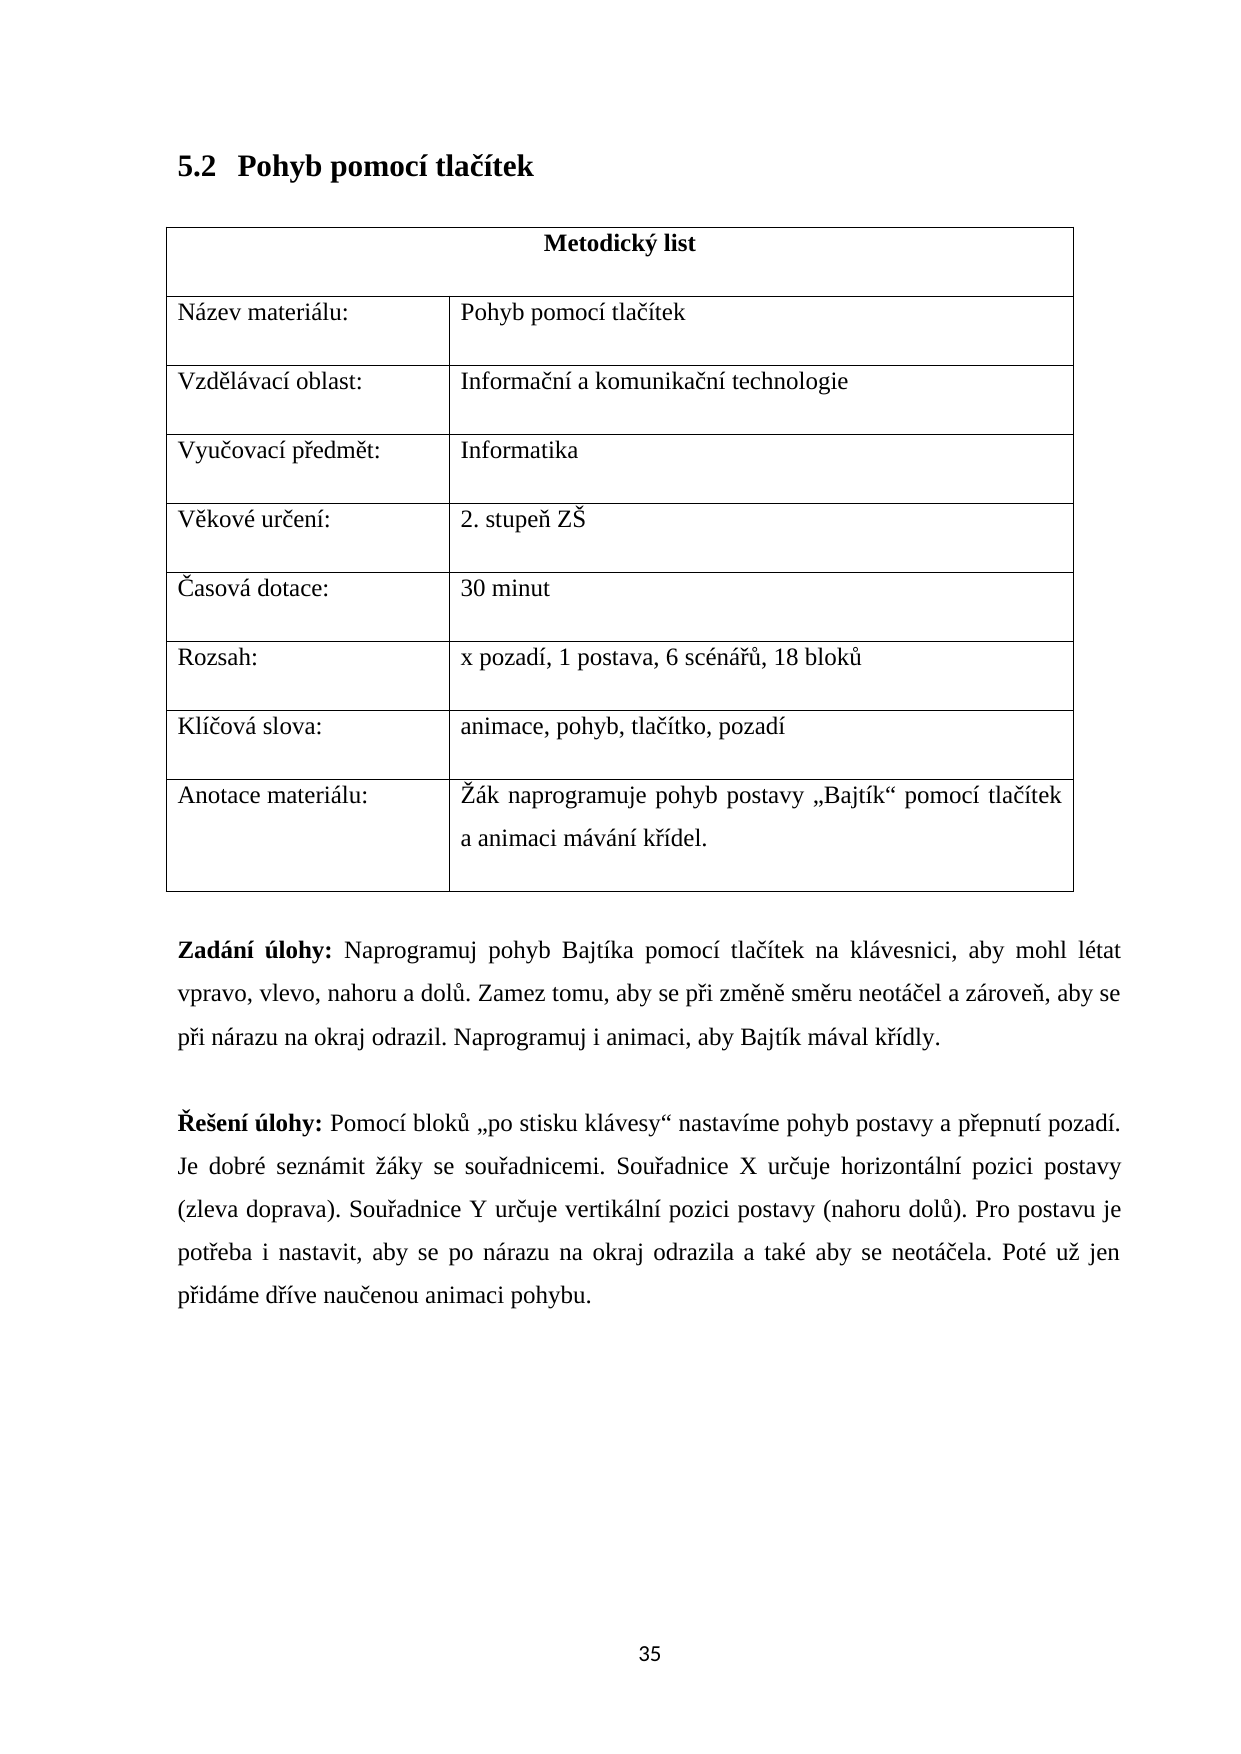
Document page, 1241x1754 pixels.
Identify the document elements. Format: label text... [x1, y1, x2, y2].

table_cell Žák naprogramuje pohyb postavy „Bajtík“ pomocí tlačítek a animaci mávání křídel. [450, 780, 1073, 891]
table_cell Vyučovací předmět: [167, 435, 449, 503]
text Zadání úlohy: Naprogramuj pohyb Bajtíka pomocí tlačítek na klávesnici, aby mohl létat vpravo, vlevo, nahoru a dolů. Zamez tomu, aby se při změně směru neotáčel a zároveň, aby se při nárazu na okraj odrazil. Naprogramuj i animaci, aby Bajtík mával křídly. [177, 935, 1122, 1050]
table_cell Klíčová slova: [167, 711, 449, 779]
table_cell 30 minut [450, 573, 1073, 641]
table_cell Pohyb pomocí tlačítek [450, 297, 1073, 365]
table_header Metodický list [167, 228, 1073, 296]
subtitle Pohyb pomocí tlačítek [177, 148, 1122, 184]
table_cell Informatika [450, 435, 1073, 503]
table_cell 2. stupeň ZŠ [450, 504, 1073, 572]
table_cell Věkové určení: [167, 504, 449, 572]
table_cell Rozsah: [167, 642, 449, 710]
table_cell Vzdělávací oblast: [167, 366, 449, 434]
table_cell Časová dotace: [167, 573, 449, 641]
table_cell animace, pohyb, tlačítko, pozadí [450, 711, 1073, 779]
text Řešení úlohy: Pomocí bloků „po stisku klávesy“ nastavíme pohyb postavy a přepnutí pozadí. Je dobré seznámit žáky se souřadnicemi. Souřadnice X určuje horizontální pozici postavy (zleva doprava). Souřadnice Y určuje vertikální pozici postavy (nahoru dolů). Pro postavu je potřeba i nastavit, aby se po nárazu na okraj odrazila a také aby se neotáčela. Poté už jen přidáme dříve naučenou animaci pohybu. [177, 1108, 1122, 1309]
table_cell x pozadí, 1 postava, 6 scénářů, 18 bloků [450, 642, 1073, 710]
table_cell Informační a komunikační technologie [450, 366, 1073, 434]
table_cell Název materiálu: [167, 297, 449, 365]
table_cell Anotace materiálu: [167, 780, 449, 891]
